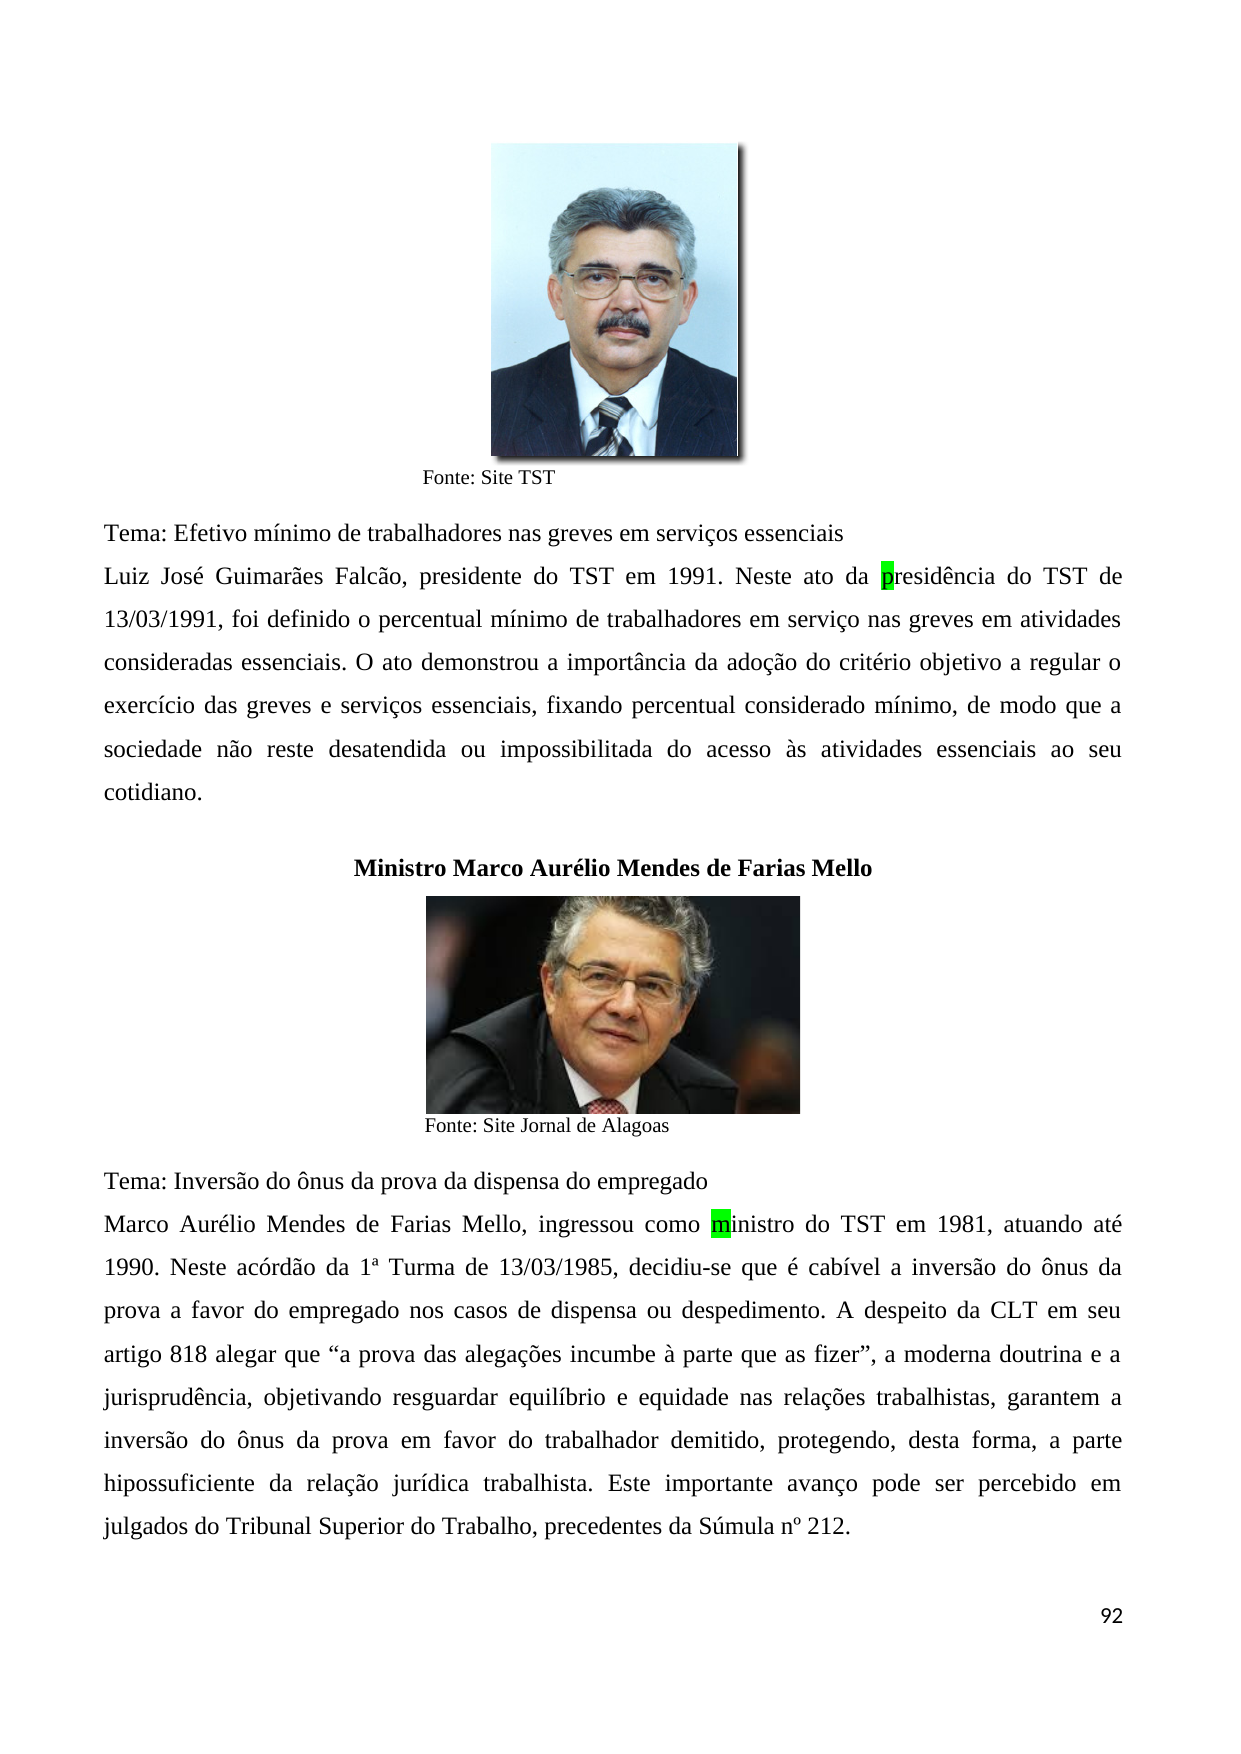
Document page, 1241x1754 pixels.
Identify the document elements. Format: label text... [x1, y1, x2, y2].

text Luiz José Guimarães Falcão, presidente do TST em 1991. Neste ato da presidência do TST de 13/03/1991, foi definido o percentual mínimo de trabalhadores em serviço nas greves em atividades consideradas essenciais. O ato demonstrou a importância da adoção do critério objetivo a regular o exercício das greves e serviços essenciais, fixando percentual considerado mínimo, de modo que a sociedade não reste desatendida ou impossibilitada do acesso às atividades essenciais ao seu cotidiano. [103, 561, 1123, 806]
text Fonte: Site Jornal de Alagoas [328, 1113, 1123, 1137]
picture [477, 132, 750, 466]
picture [426, 896, 801, 1114]
text Marco Aurélio Mendes de Farias Mello, ingressou como ministro do TST em 1981, atuando até 1990. Neste acórdão da 1ª Turma de 13/03/1985, decidiu-se que é cabível a inversão do ônus da prova a favor do empregado nos casos de dispensa ou despedimento. A despeito da CLT em seu artigo 818 alegar que “a prova das alegações incumbe à parte que as fizer”, a moderna doutrina e a jurisprudência, objetivando resguardar equilíbrio e equidade nas relações trabalhistas, garantem a inversão do ônus da prova em favor do trabalhador demitido, protegendo, desta forma, a parte hipossuficiente da relação jurídica trabalhista. Este importante avanço pode ser percebido em julgados do Tribunal Superior do Trabalho, precedentes da Súmula nº 212. [103, 1209, 1123, 1540]
text Tema: Inversão do ônus da prova da dispensa do empregado [103, 1166, 1123, 1195]
text Fonte: Site TST [253, 465, 1123, 489]
text Ministro Marco Aurélio Mendes de Farias Mello [103, 853, 1123, 882]
text Tema: Efetivo mínimo de trabalhadores nas greves em serviços essenciais [103, 518, 1123, 547]
